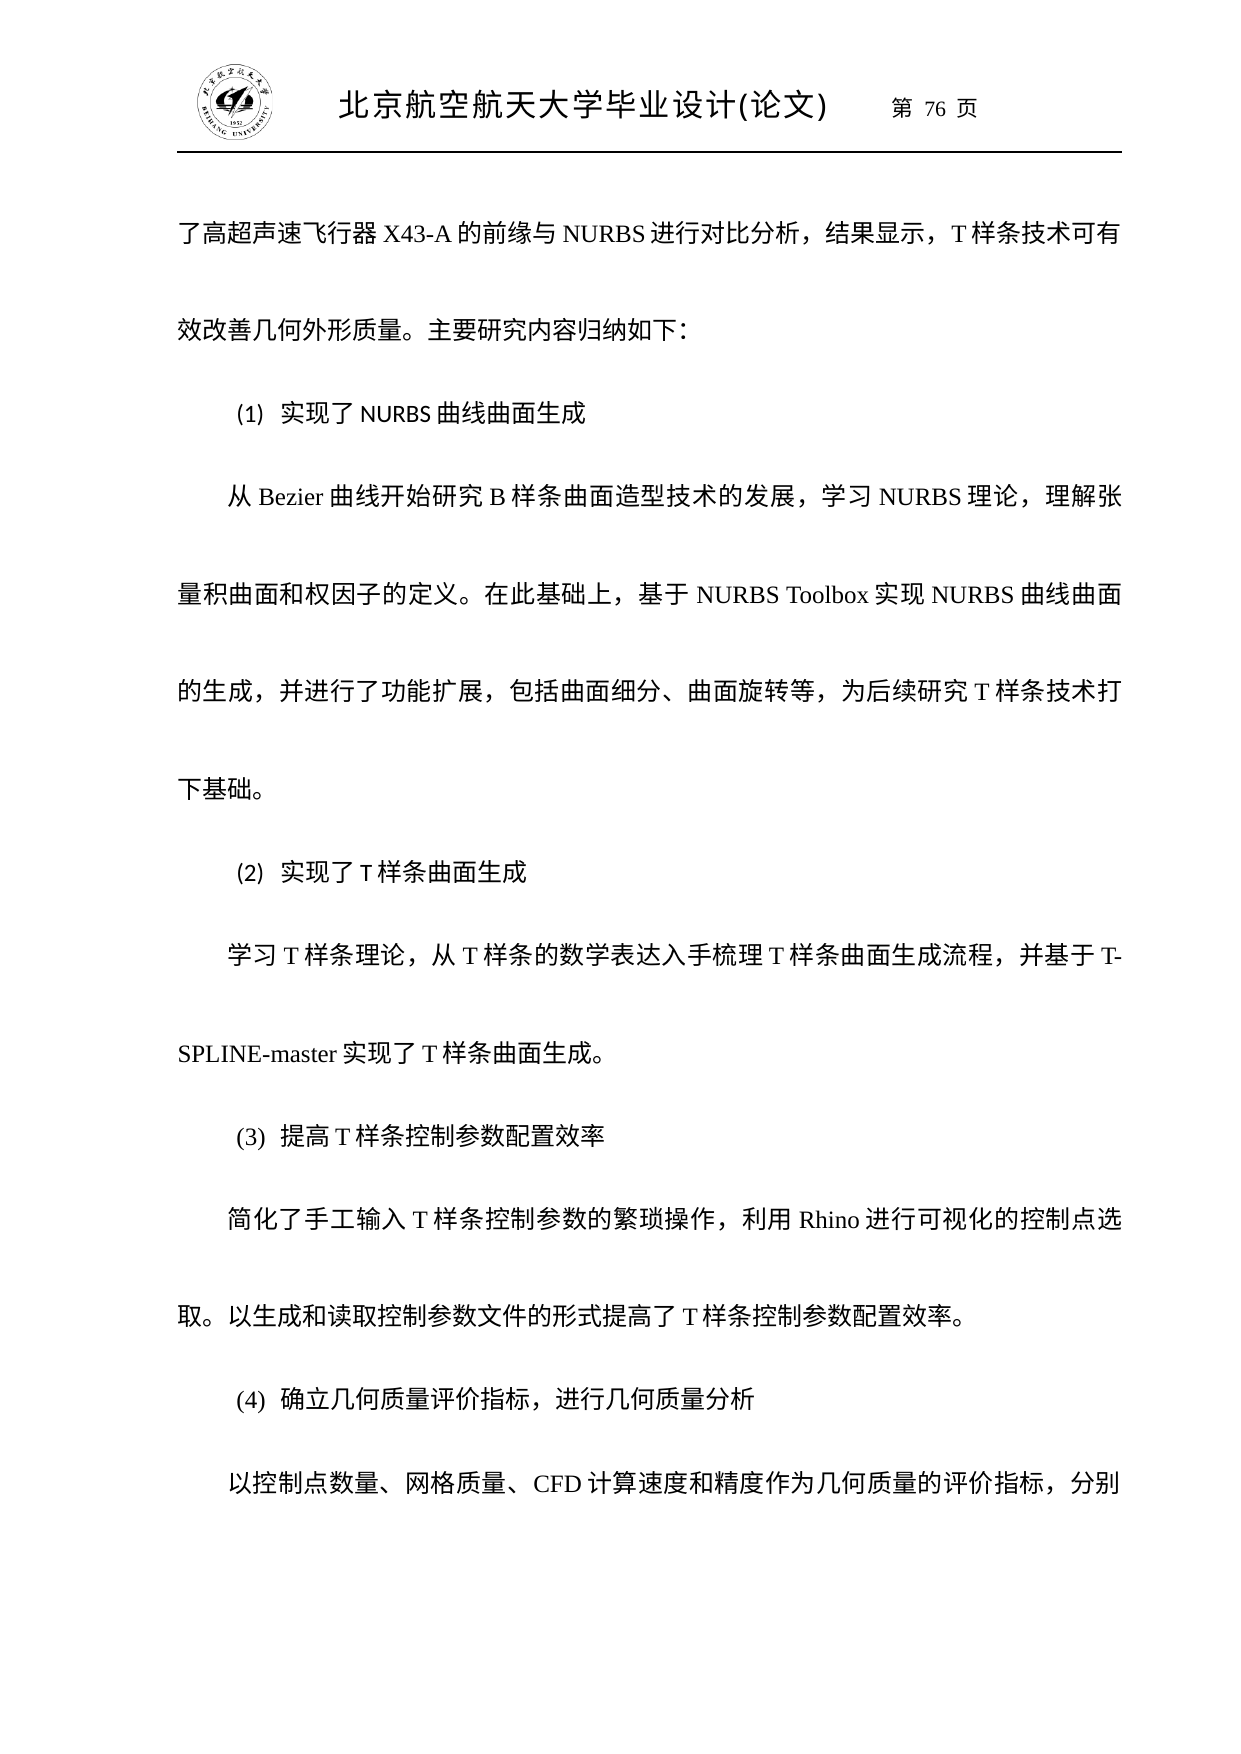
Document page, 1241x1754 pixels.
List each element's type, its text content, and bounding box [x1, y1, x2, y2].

text 从Bezier曲线开始研究B样条曲面造型技术的发展，学习NURBS理论，理解张量积曲面和权因子的定义。在此基础上，基于NURBS Toolbox实现NURBS曲线曲面的生成，并进行了功能扩展，包括曲面细分、曲面旋转等，为后续研究T样条技术打下基础。 [177, 462, 1122, 820]
list 提高T样条控制参数配置效率 [236, 1102, 1122, 1167]
list 实现了NURBS曲线曲面生成 [236, 379, 1122, 444]
text 简化了手工输入T样条控制参数的繁琐操作，利用Rhino进行可视化的控制点选取。以生成和读取控制参数文件的形式提高了T样条控制参数配置效率。 [177, 1185, 1122, 1347]
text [177, 1449, 1122, 1514]
picture [197, 64, 273, 140]
list 确立几何质量评价指标，进行几何质量分析 [236, 1366, 1122, 1431]
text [177, 199, 1122, 361]
text 学习T样条理论，从T样条的数学表达入手梳理T样条曲面生成流程，并基于T-SPLINE-master实现了T样条曲面生成。 [177, 921, 1122, 1084]
list 实现了T样条曲面生成 [236, 838, 1122, 903]
